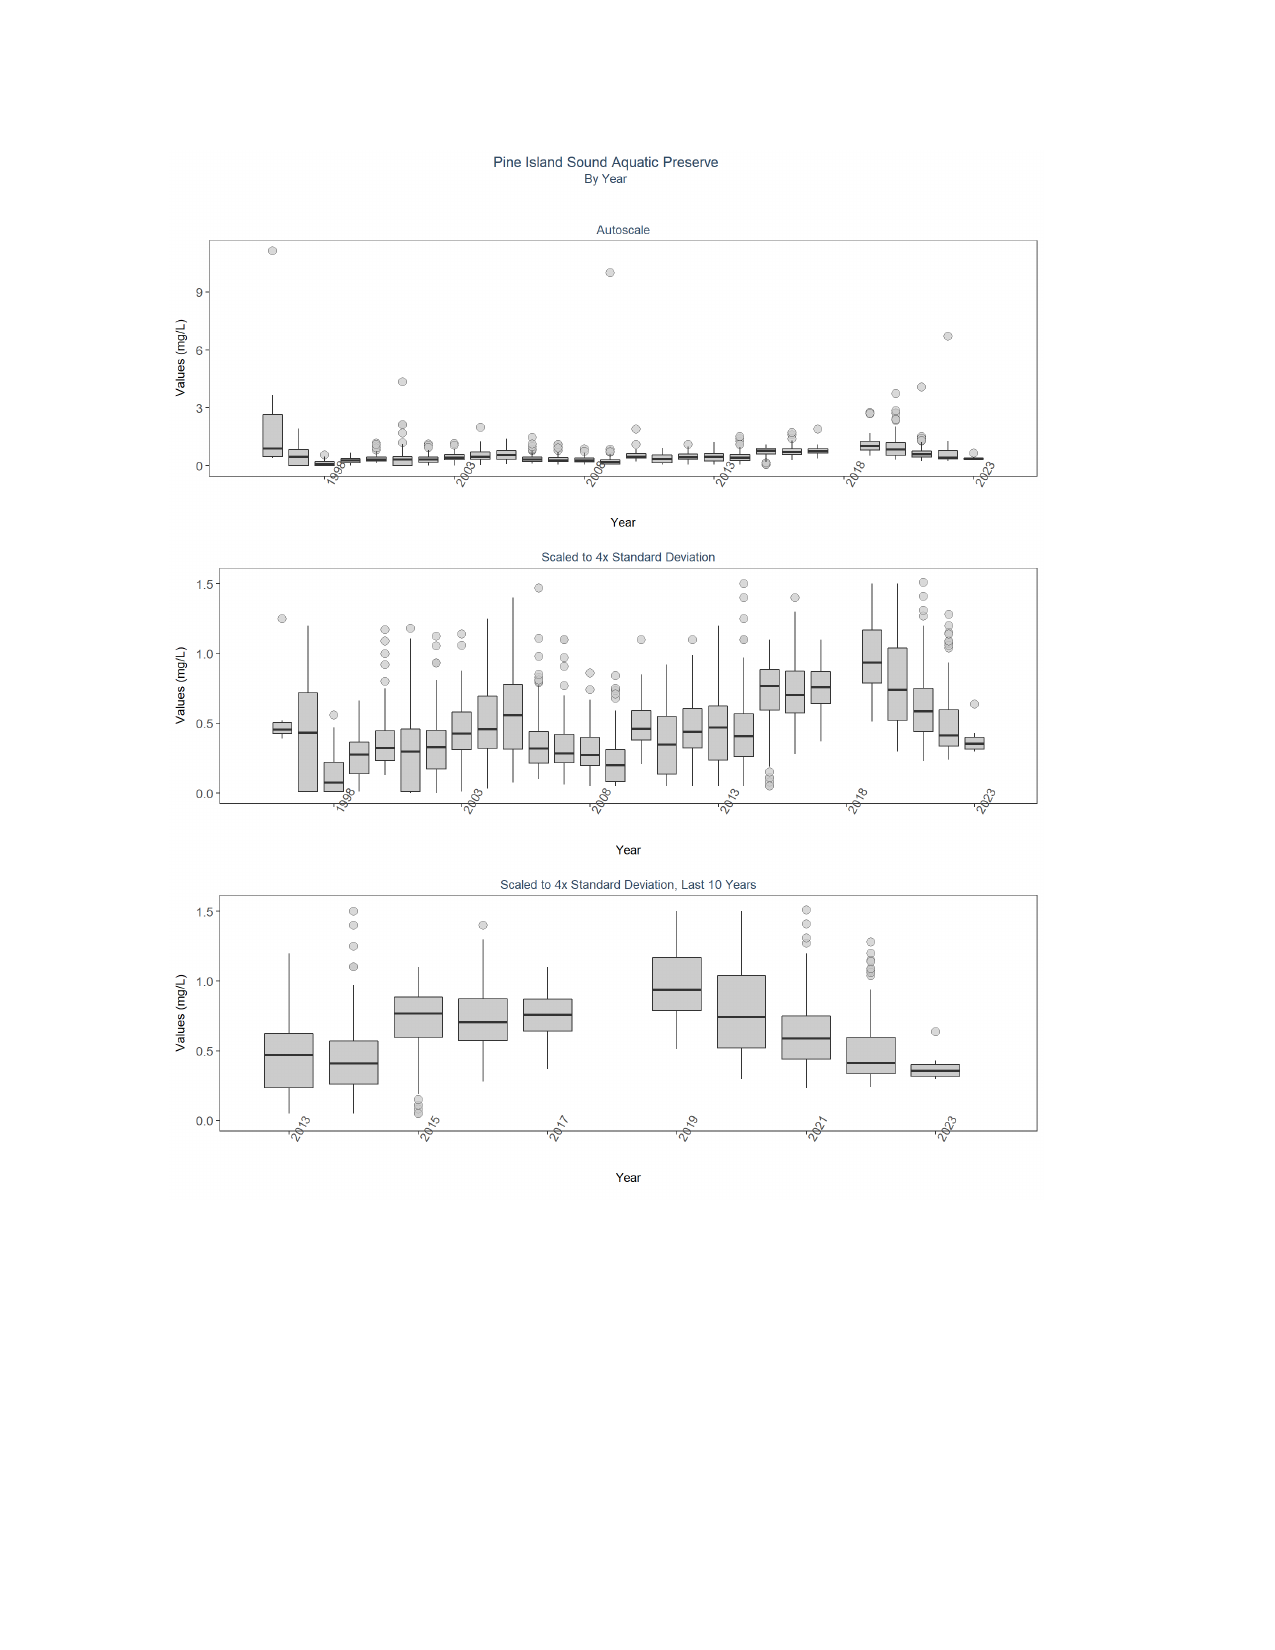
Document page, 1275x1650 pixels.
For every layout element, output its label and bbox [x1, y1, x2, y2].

picture [168, 150, 1044, 1200]
